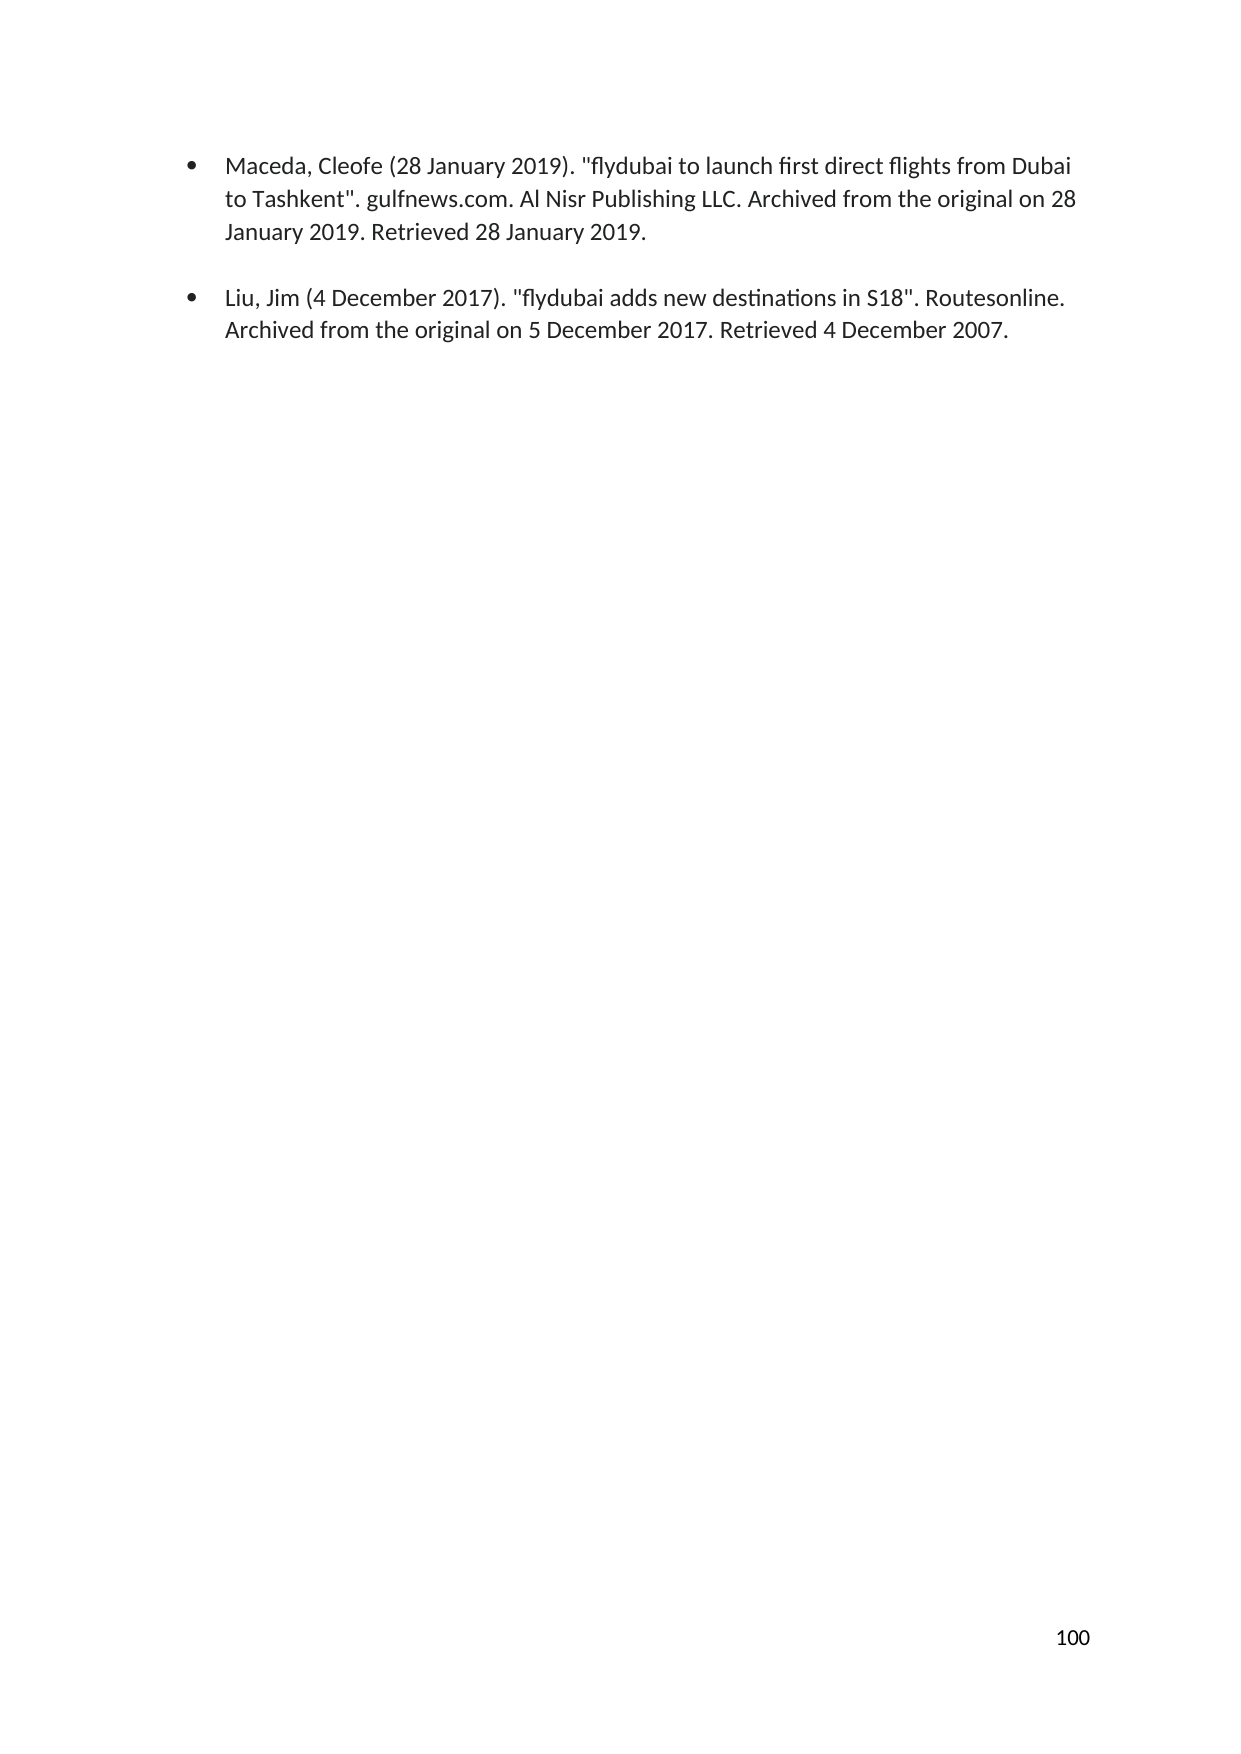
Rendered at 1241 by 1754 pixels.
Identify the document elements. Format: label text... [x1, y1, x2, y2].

list Maceda, Cleofe (28 January 2019). "flydubai to launch first direct flights from Dubai to Tashkent". gulfnews.com. Al Nisr Publishing LLC. Archived from the original on 28 January 2019. Retrieved 28 January 2019. [187, 150, 1090, 246]
list Liu, Jim (4 December 2017). "flydubai adds new destinations in S18". Routesonline. Archived from the original on 5 December 2017. Retrieved 4 December 2007. [187, 282, 1090, 345]
